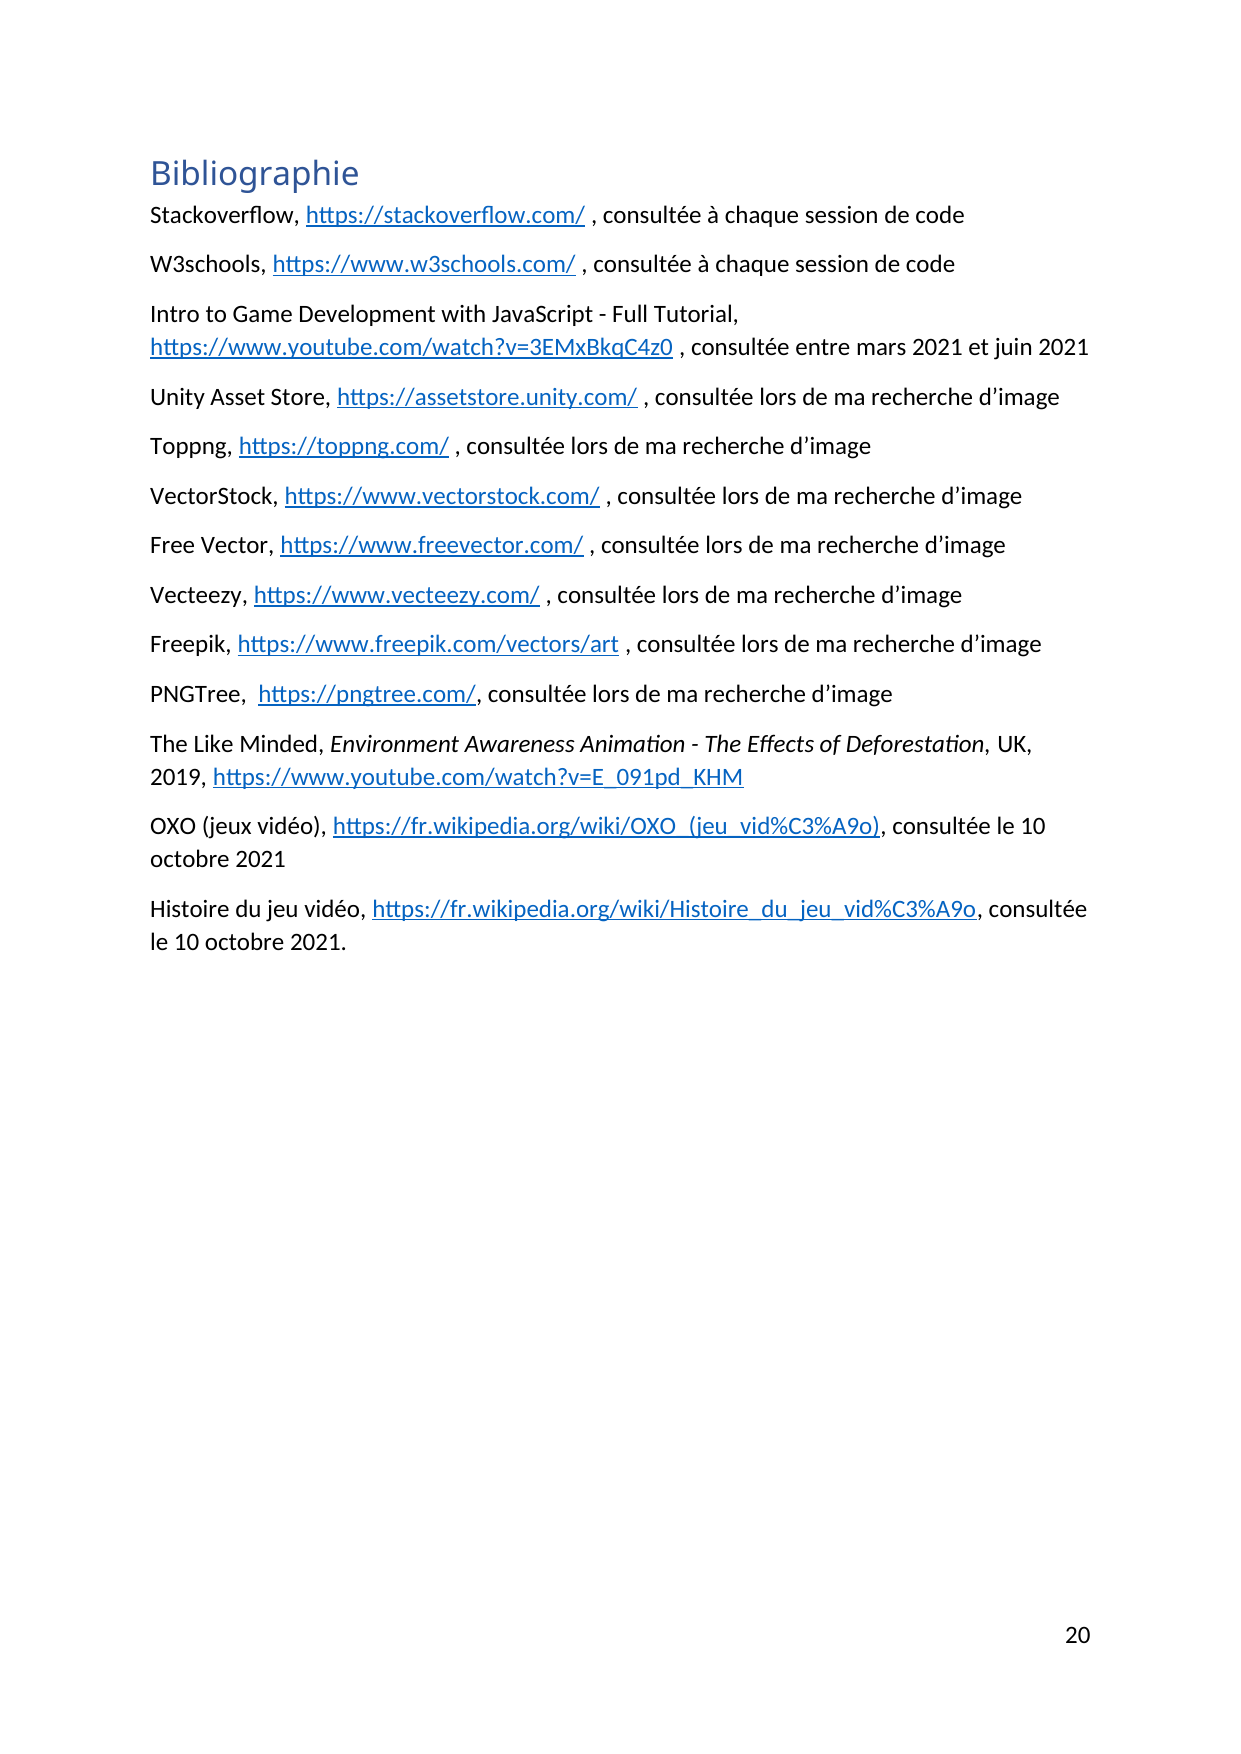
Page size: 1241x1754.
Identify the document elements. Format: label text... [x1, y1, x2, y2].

text VectorStock, https://www.vectorstock.com/ , consultée lors de ma recherche d’image [150, 480, 1090, 510]
text Free Vector, https://www.freevector.com/ , consultée lors de ma recherche d’image [150, 529, 1090, 560]
text Unity Asset Store, https://assetstore.unity.com/ , consultée lors de ma recherche d’image [150, 381, 1090, 411]
text OXO (jeux vidéo), https://fr.wikipedia.org/wiki/OXO_(jeu_vid%C3%A9o), consultée le 10 octobre 2021 [150, 810, 1090, 874]
text Vecteezy, https://www.vecteezy.com/ , consultée lors de ma recherche d’image [150, 579, 1090, 609]
text Stackoverflow, https://stackoverflow.com/ , consultée à chaque session de code [150, 199, 1090, 229]
text Histoire du jeu vidéo, https://fr.wikipedia.org/wiki/Histoire_du_jeu_vid%C3%A9o, consultée le 10 octobre 2021. [150, 893, 1090, 956]
text PNGTree, https://pngtree.com/, consultée lors de ma recherche d’image [150, 678, 1090, 709]
text Toppng, https://toppng.com/ , consultée lors de ma recherche d’image [150, 430, 1090, 461]
text Freepik, https://www.freepik.com/vectors/art , consultée lors de ma recherche d’image [150, 628, 1090, 659]
text The Like Minded, Environment Awareness Animation - The Effects of Deforestation, UK, 2019, https://www.youtube.com/watch?v=E_091pd_KHM [150, 728, 1090, 791]
subtitle Bibliographie [150, 150, 1090, 195]
text W3schools, https://www.w3schools.com/ , consultée à chaque session de code [150, 248, 1090, 279]
text Intro to Game Development with JavaScript - Full Tutorial, https://www.youtube.com/watch?v=3EMxBkqC4z0 , consultée entre mars 2021 et juin 2021 [150, 298, 1090, 362]
